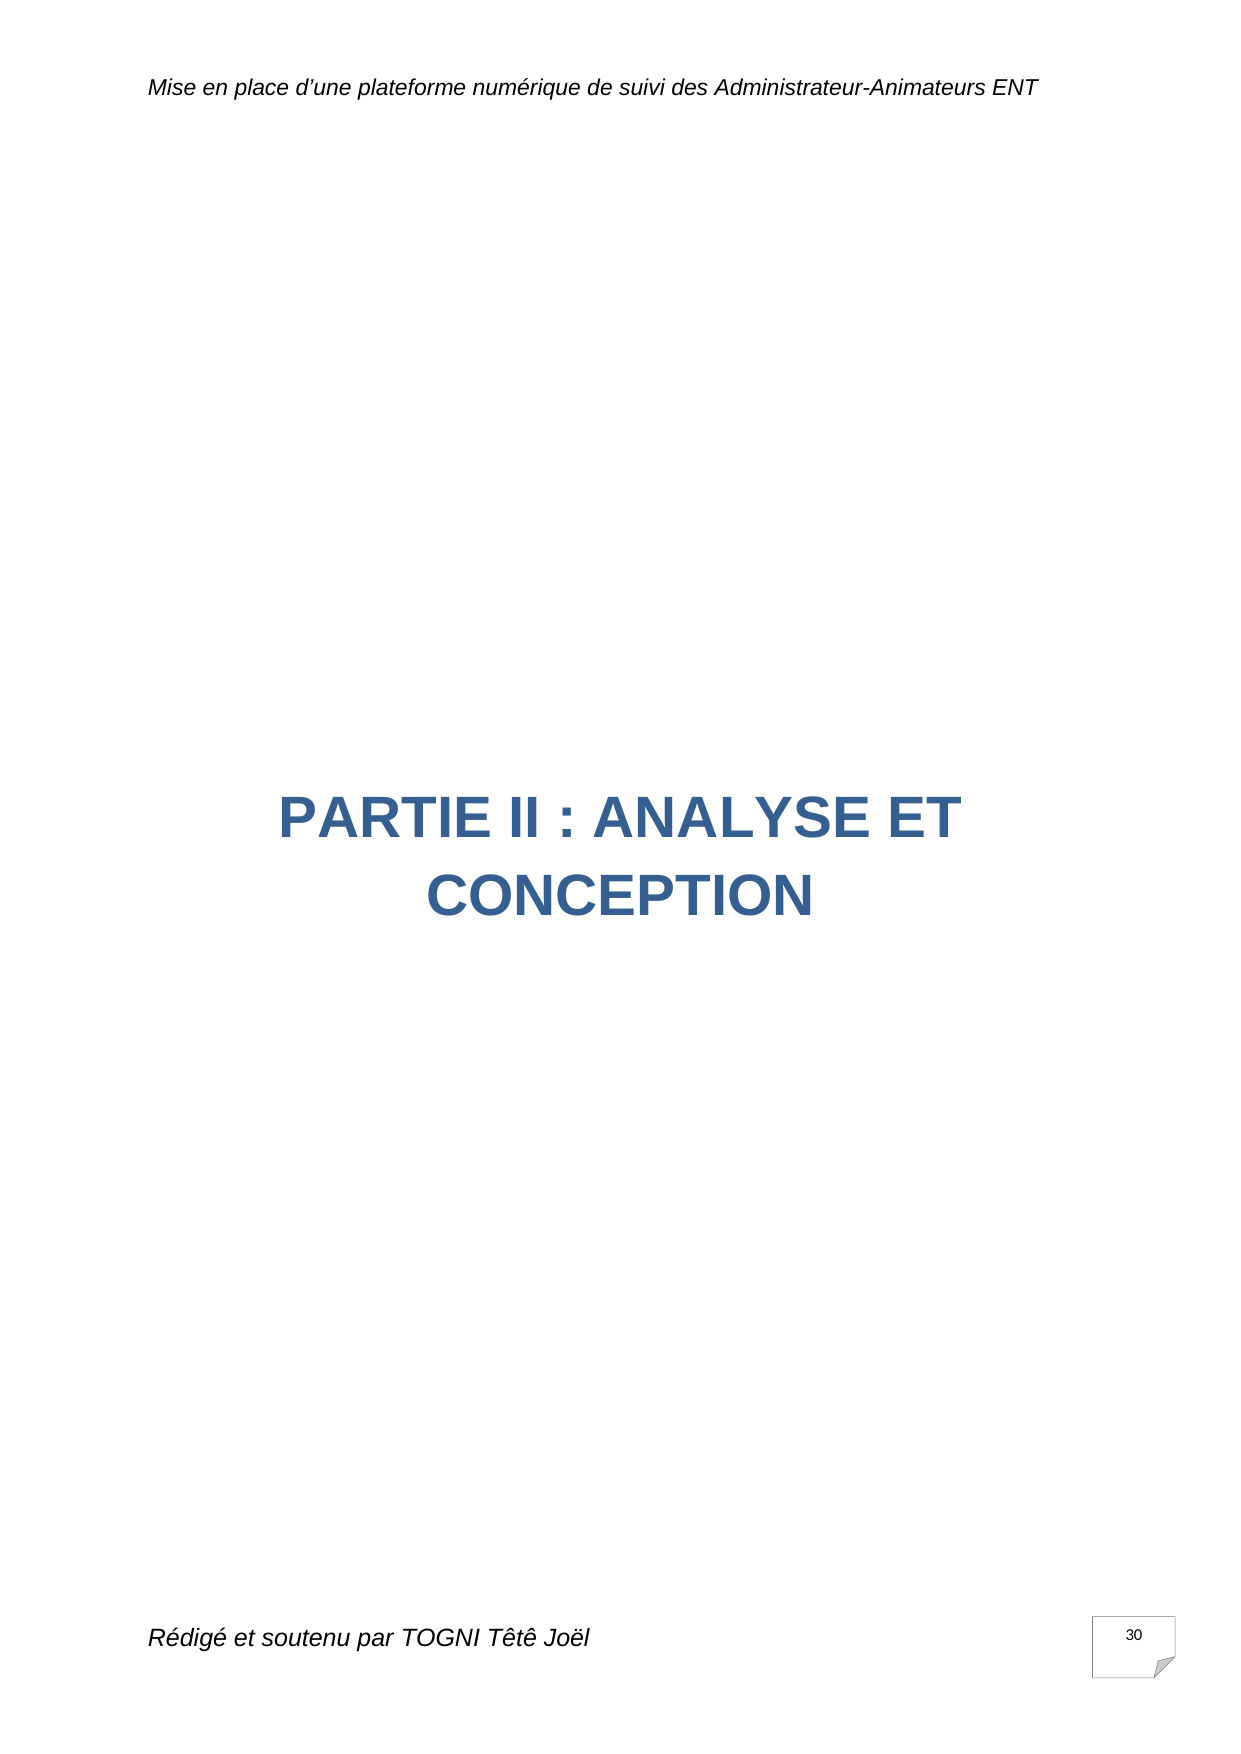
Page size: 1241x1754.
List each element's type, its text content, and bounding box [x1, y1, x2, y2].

subtitle PARTIE II : ANALYSE ET CONCEPTION [148, 783, 1092, 927]
